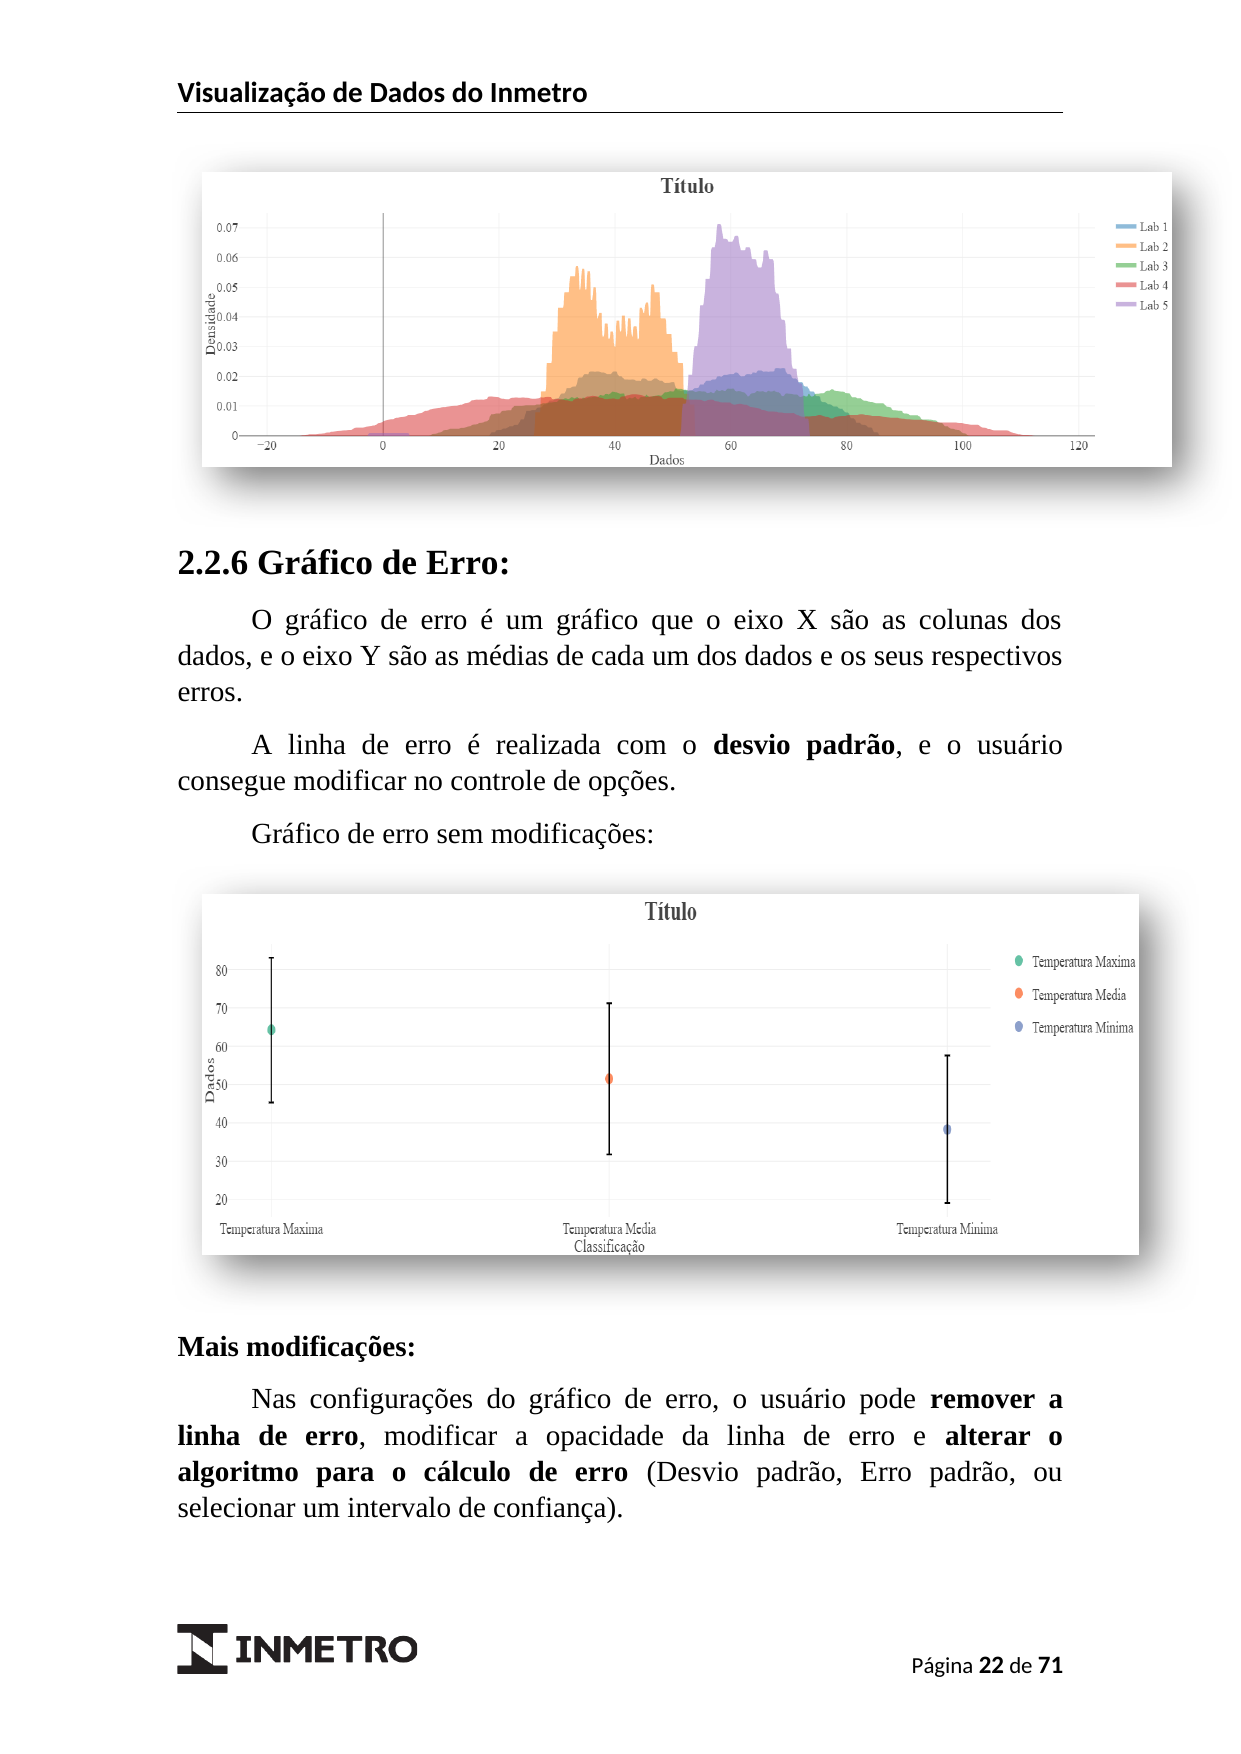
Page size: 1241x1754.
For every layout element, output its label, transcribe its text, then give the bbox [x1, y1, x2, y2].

text Gráfico de erro sem modificações: [177, 816, 1063, 850]
text O gráfico de erro é um gráfico que o eixo X são as colunas dos dados, e o eixo Y são as médias de cada um dos dados e os seus respectivos erros. [177, 602, 1063, 708]
picture [177, 1624, 418, 1674]
text Mais modificações: [177, 1329, 1063, 1362]
text Nas configurações do gráfico de erro, o usuário pode remover a linha de erro, modificar a opacidade da linha de erro e alterar o algoritmo para o cálculo de erro (Desvio padrão, Erro padrão, ou selecionar um intervalo de confiança). [177, 1382, 1063, 1523]
text 2.2.6 Gráfico de Erro: [177, 542, 1063, 582]
picture [202, 894, 1139, 1255]
text A linha de erro é realizada com o desvio padrão, e o usuário consegue modificar no controle de opções. [177, 727, 1063, 797]
picture [202, 172, 1172, 467]
